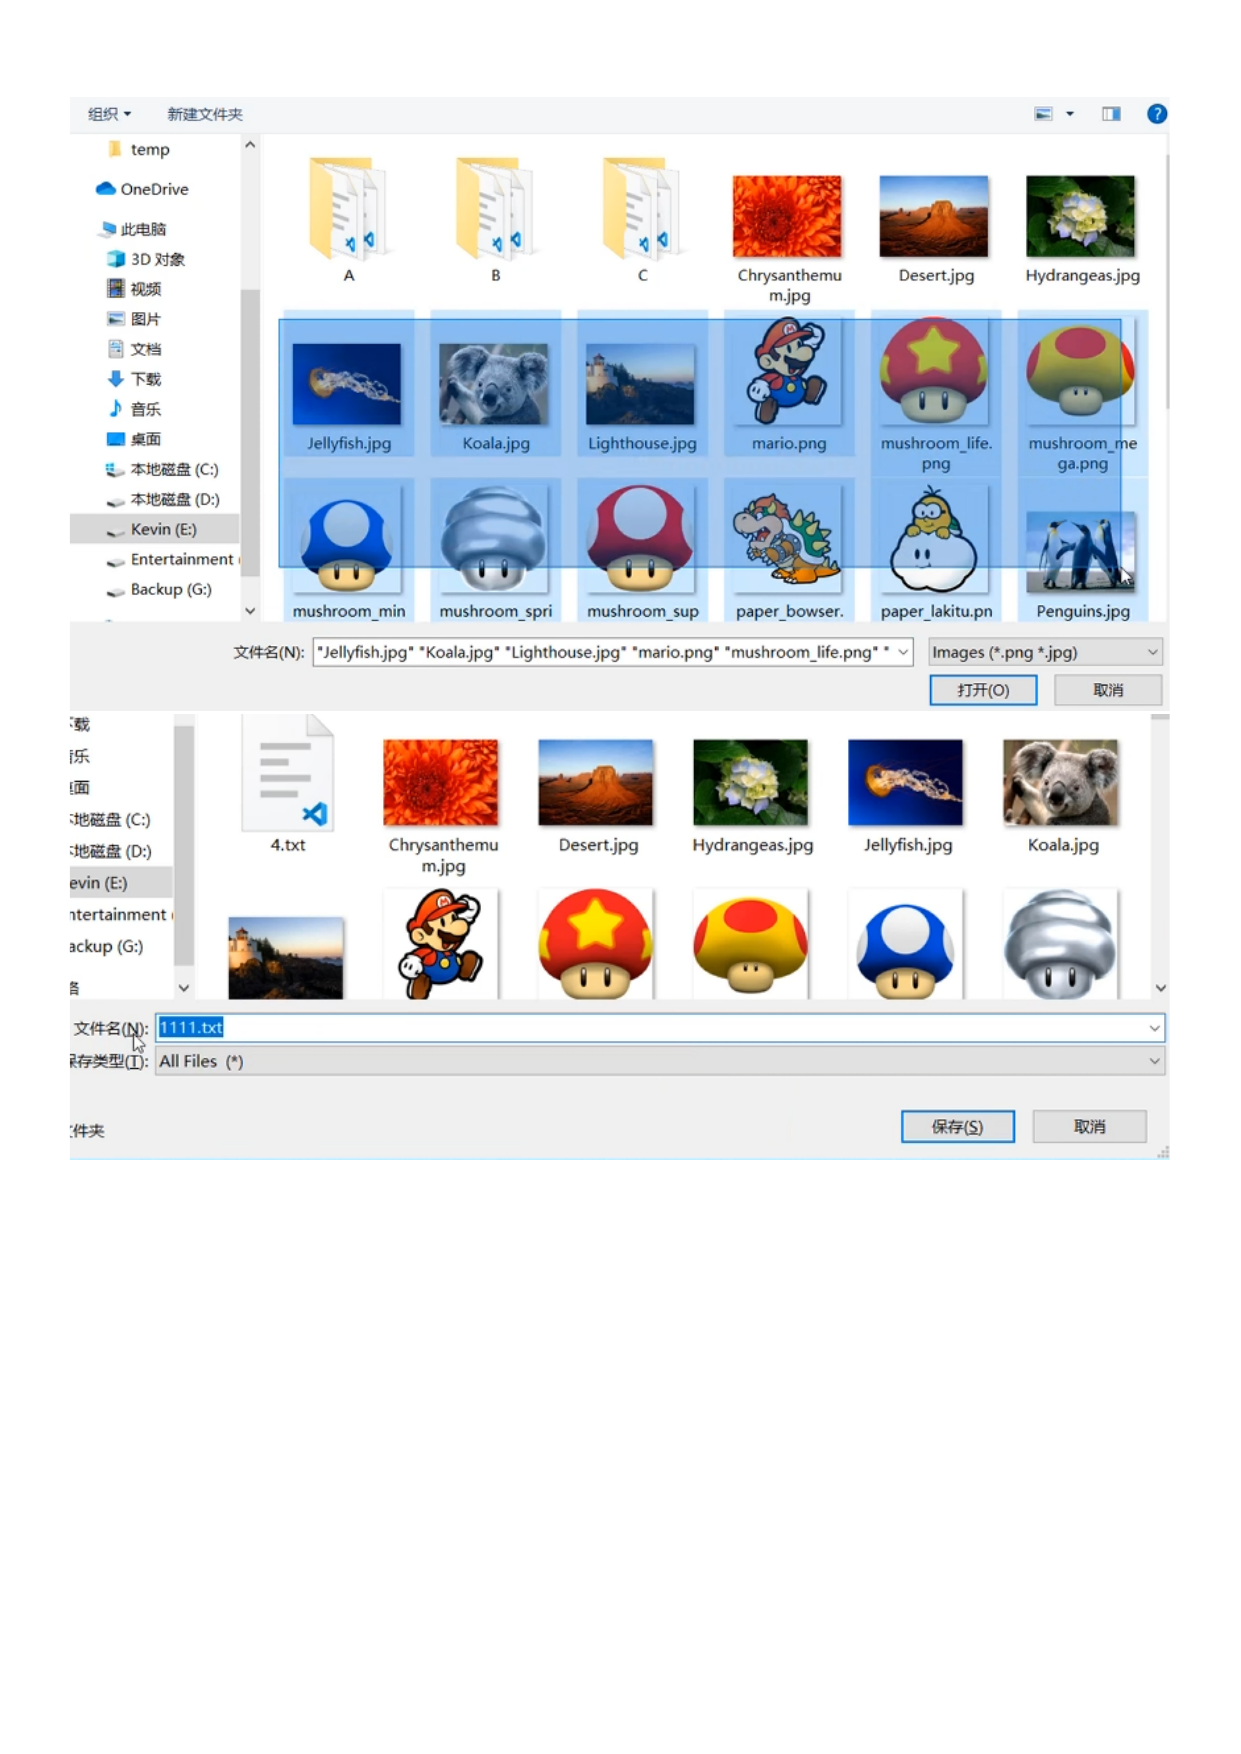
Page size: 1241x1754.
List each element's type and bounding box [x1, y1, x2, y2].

picture [69, 714, 1170, 1160]
picture [69, 97, 1170, 711]
